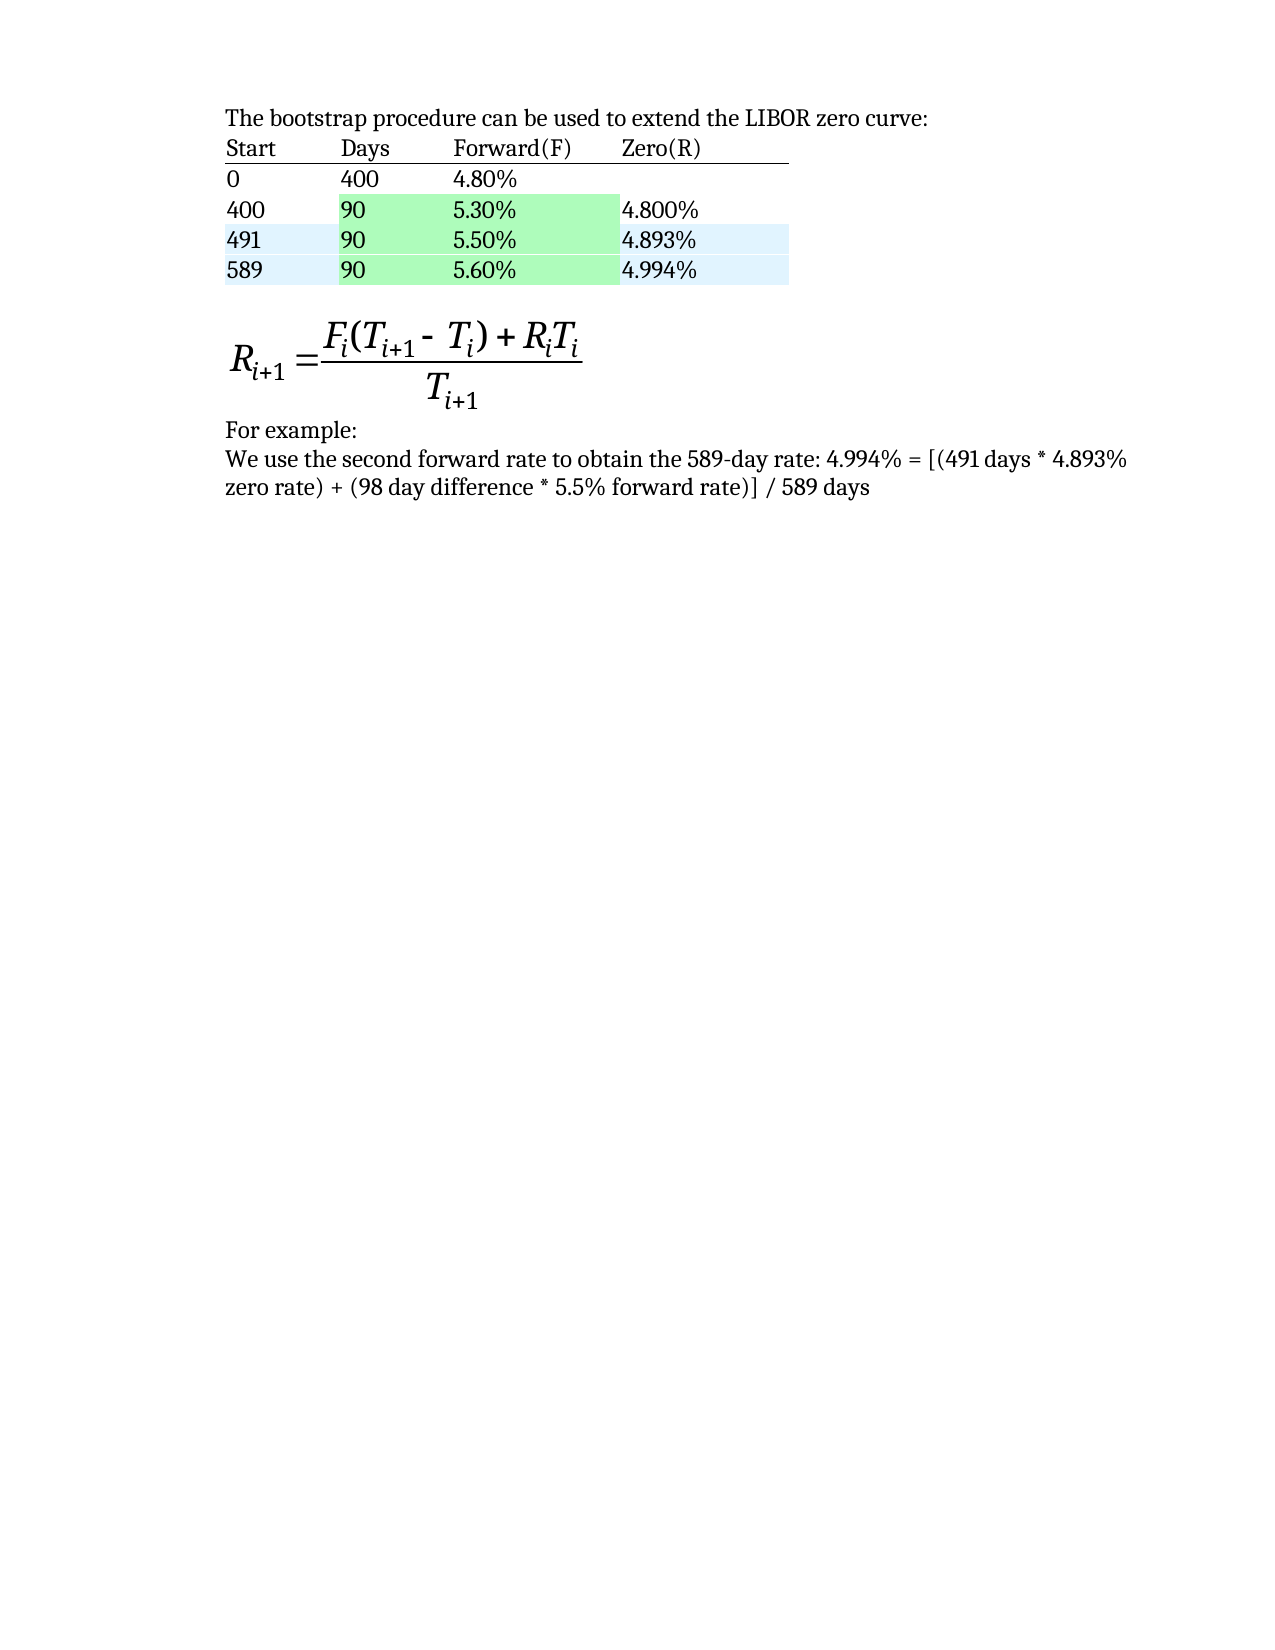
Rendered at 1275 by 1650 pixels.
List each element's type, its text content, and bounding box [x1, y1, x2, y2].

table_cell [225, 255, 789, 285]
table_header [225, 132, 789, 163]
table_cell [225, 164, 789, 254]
text The bootstrap procedure can be used to extend the LIBOR zero curve: [225, 103, 1172, 132]
text For example: [225, 416, 1172, 444]
text We use the second forward rate to obtain the 589-day rate: 4.994% = [(491 days * 4.893% zero rate) + (98 day difference * 5.5% forward rate)] / 589 days [225, 444, 1172, 502]
